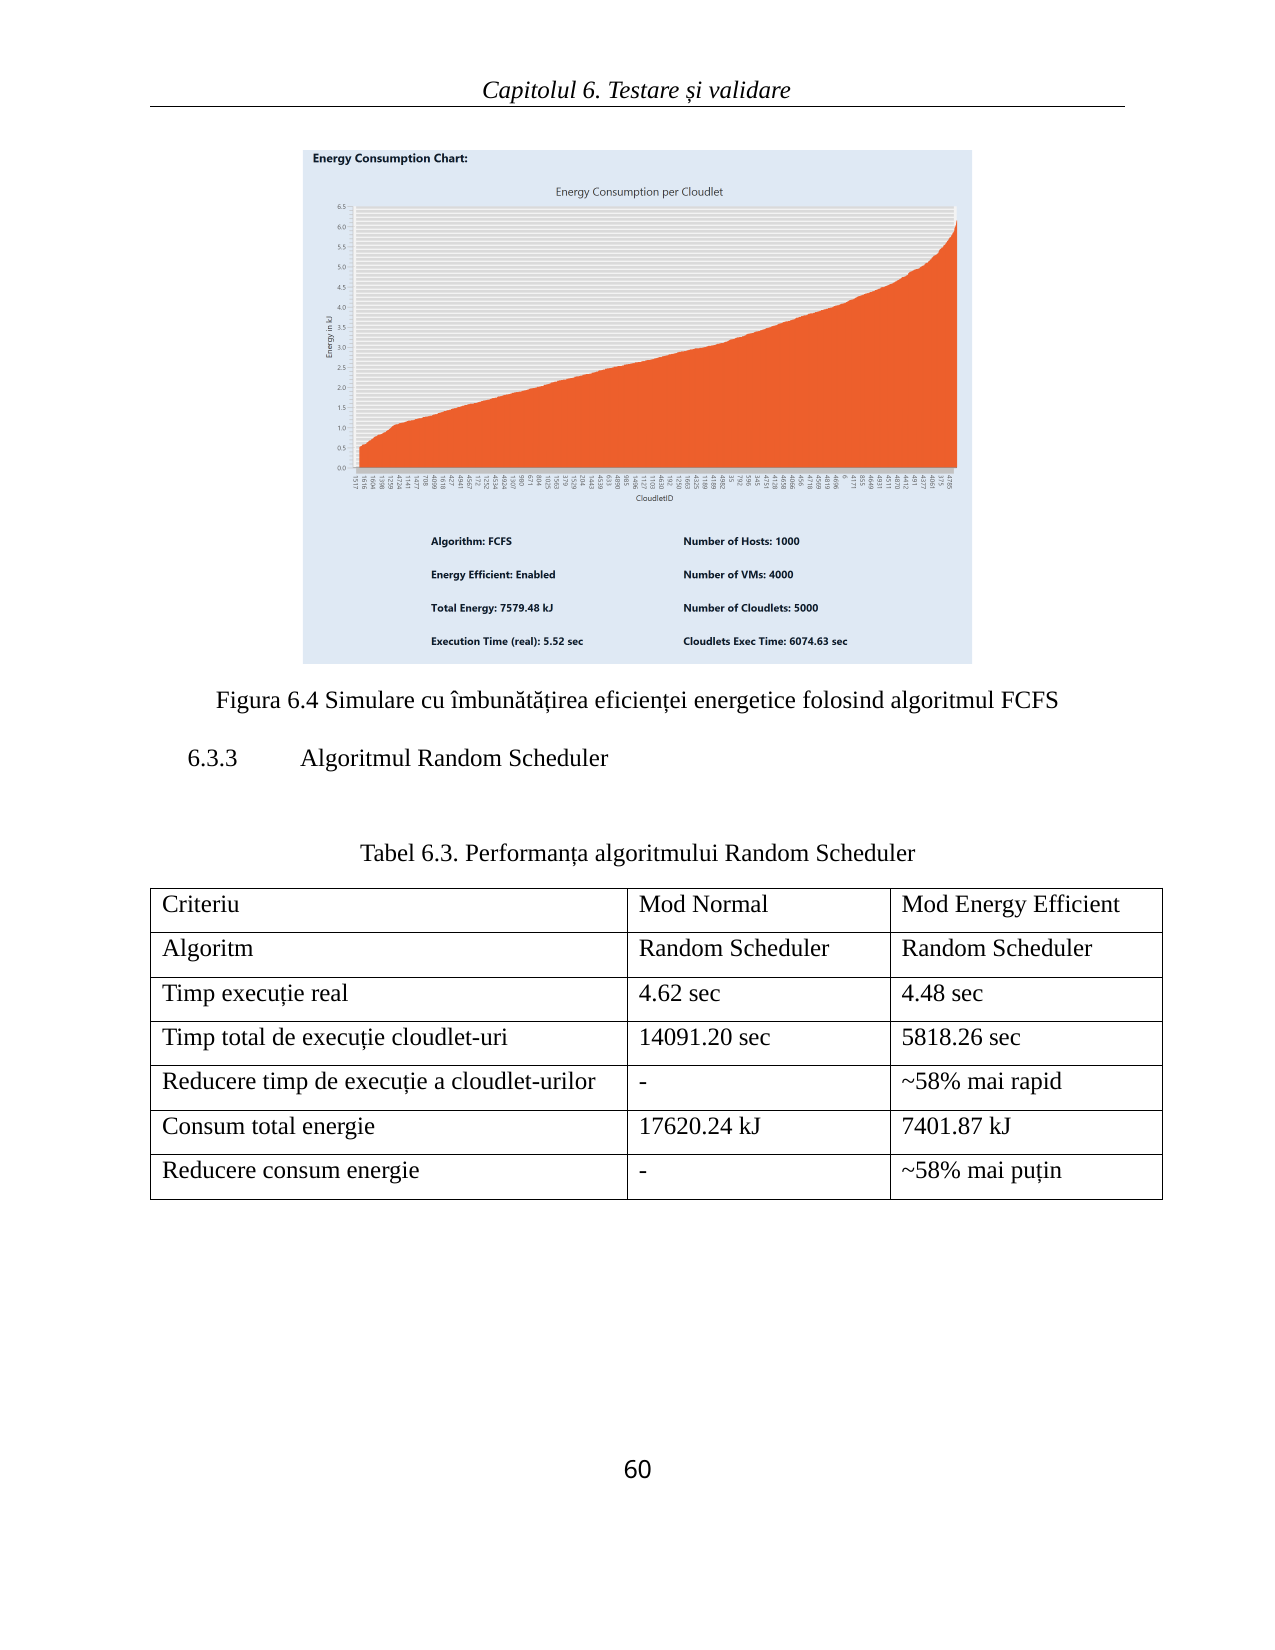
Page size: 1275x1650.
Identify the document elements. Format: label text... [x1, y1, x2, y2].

table_cell Timp total de execuție cloudlet-uri [151, 1022, 627, 1065]
table_cell 5818.26 sec [891, 1022, 1162, 1065]
table_cell Timp execuție real [151, 978, 627, 1021]
table_header Criteriu [151, 889, 627, 932]
table_header Mod Energy Efficient [891, 889, 1162, 932]
table_cell 14091.20 sec [628, 1022, 890, 1065]
table_cell 7401.87 kJ [891, 1111, 1162, 1154]
table_cell 4.62 sec [628, 978, 890, 1021]
table_cell ~58% mai puțin [891, 1155, 1162, 1199]
text Figura 6.4 Simulare cu îmbunătățirea eficienței energetice folosind algoritmul FCFS [150, 685, 1125, 714]
table_cell ~58% mai rapid [891, 1066, 1162, 1110]
table_header Mod Normal [628, 889, 890, 932]
table_cell Random Scheduler [628, 933, 890, 977]
table_cell Random Scheduler [891, 933, 1162, 977]
table_cell 4.48 sec [891, 978, 1162, 1021]
table_cell Reducere consum energie [151, 1155, 627, 1199]
table_cell Reducere timp de execuție a cloudlet-urilor [151, 1066, 627, 1110]
table_cell Algoritm [151, 933, 627, 977]
table_cell 17620.24 kJ [628, 1111, 890, 1154]
text Tabel 6.3. Performanța algoritmului Random Scheduler [150, 838, 1125, 867]
table_cell - [628, 1066, 890, 1110]
table_cell Consum total energie [151, 1111, 627, 1154]
table_cell - [628, 1155, 890, 1199]
text Algoritmul Random Scheduler [187, 743, 1125, 772]
picture [302, 150, 973, 664]
